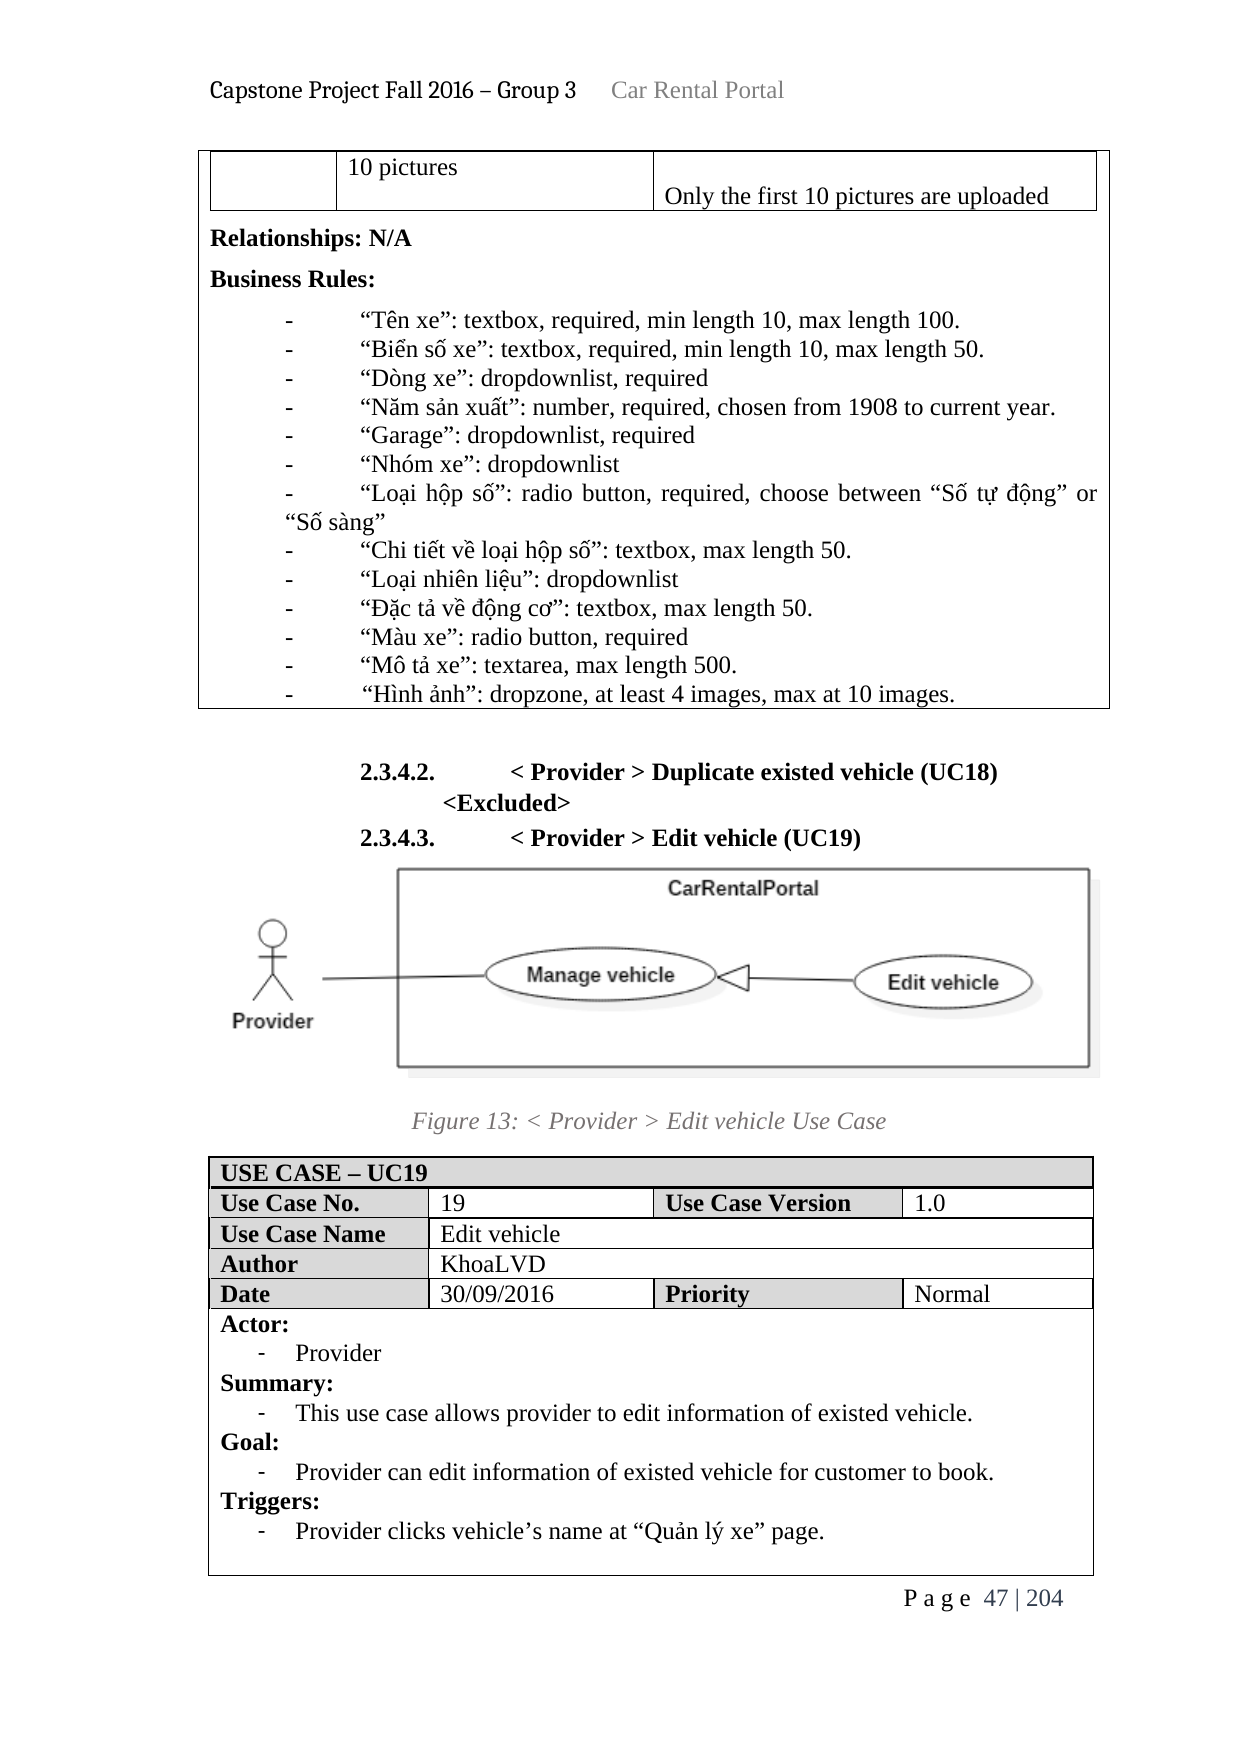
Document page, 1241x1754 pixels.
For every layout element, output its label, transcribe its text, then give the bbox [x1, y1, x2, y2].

table_cell KhoaLVD [429, 1249, 1093, 1278]
table_cell Edit vehicle [430, 1219, 1092, 1248]
text Figure 13: < Provider > Edit vehicle Use Case [210, 1106, 1090, 1135]
table_cell Use Case Version [654, 1189, 902, 1217]
table_cell 1.0 [903, 1189, 1093, 1217]
table_cell Author [209, 1249, 428, 1278]
table_cell 19 [429, 1189, 653, 1217]
table_header USE CASE – UC19 [210, 1158, 1092, 1186]
table_cell Use Case Name [210, 1218, 428, 1248]
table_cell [209, 1309, 1093, 1574]
subtitle < Provider > Edit vehicle (UC19) [360, 823, 1090, 852]
table_cell Date [210, 1279, 428, 1308]
table_cell Priority [655, 1279, 902, 1308]
picture [210, 854, 1120, 1087]
subtitle < Provider > Duplicate existed vehicle (UC18) <Excluded> [360, 757, 1090, 817]
table_cell Normal [904, 1279, 1092, 1308]
table_cell Use Case No. [209, 1187, 428, 1217]
table_cell 30/09/2016 [430, 1279, 653, 1308]
